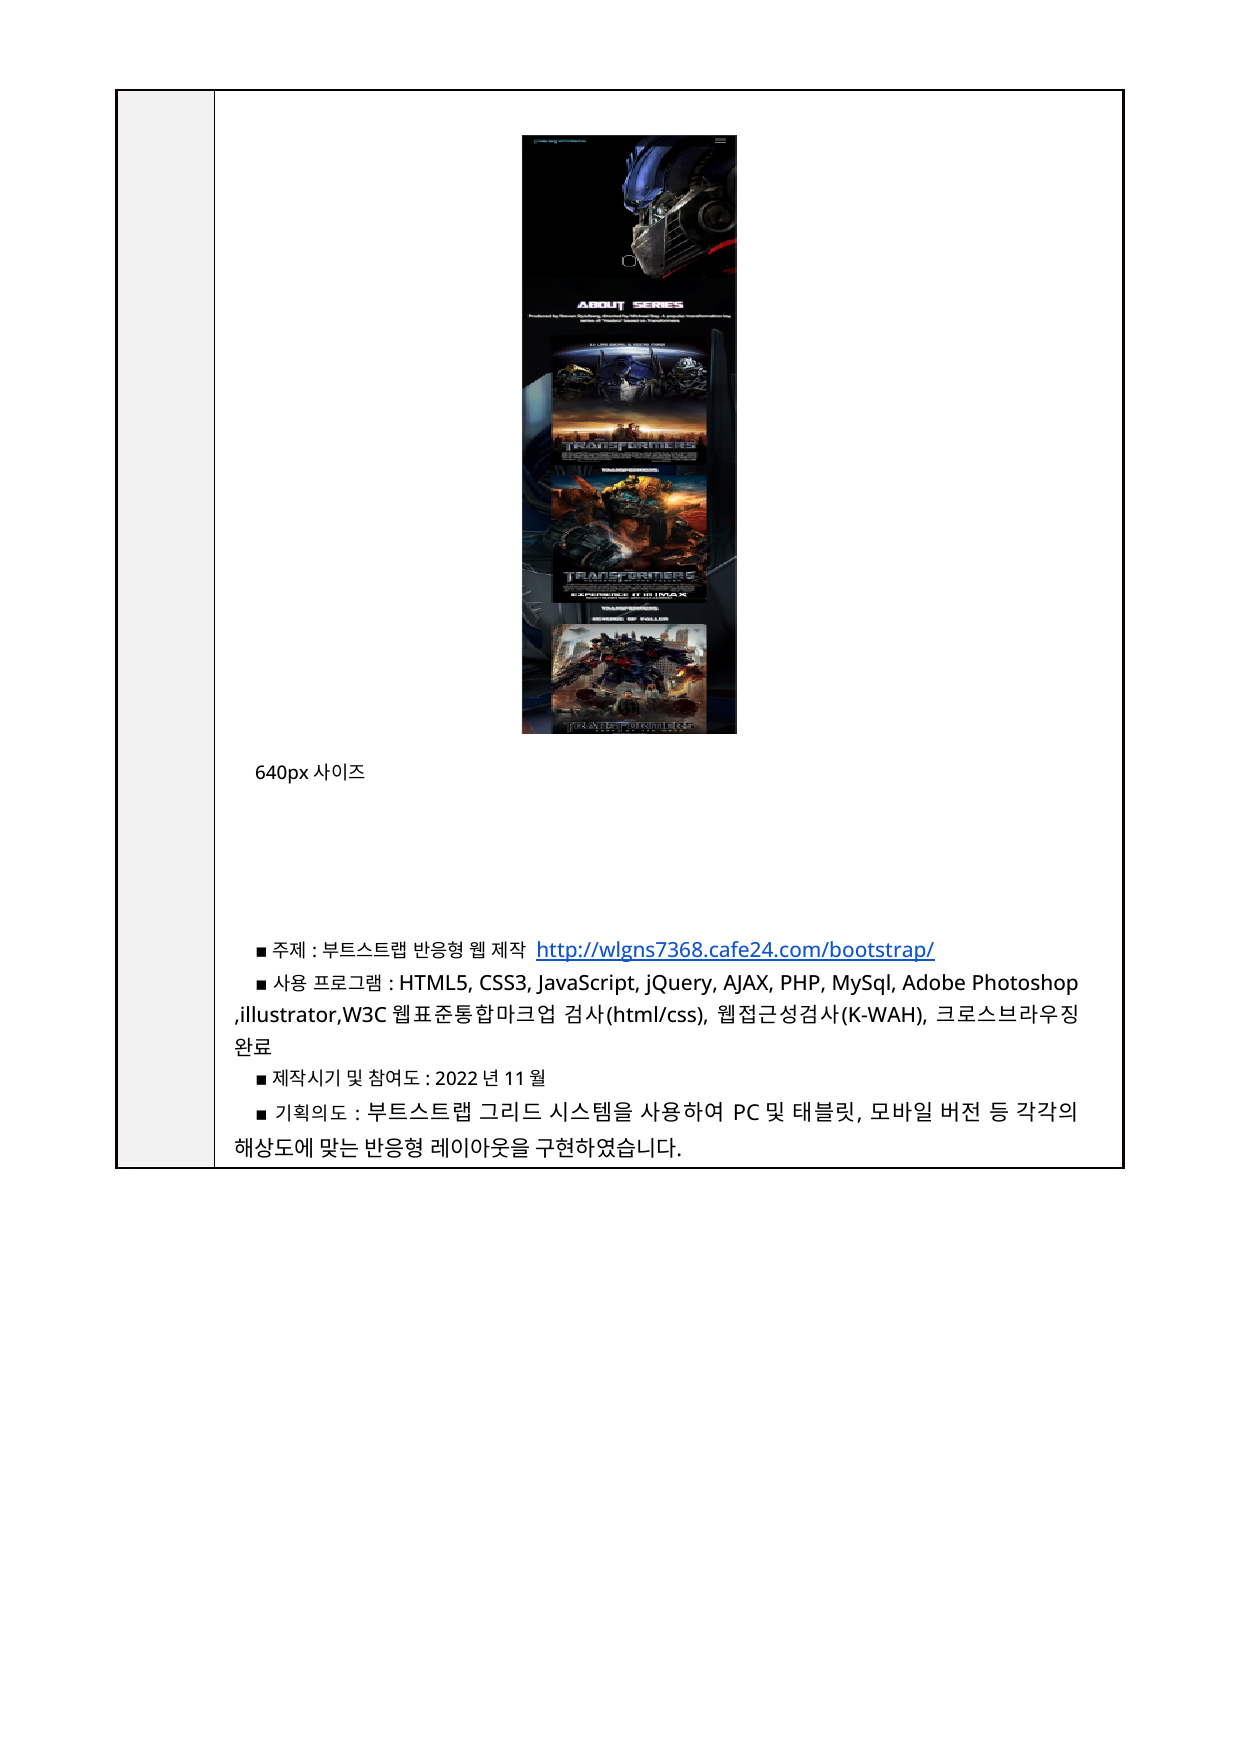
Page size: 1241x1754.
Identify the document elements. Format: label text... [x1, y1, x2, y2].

table_cell ▪ 주제 : 반응형 웹사이트 제작 http://wlgns7368.cafe24.com/media/ ▪ 사용 프로그램 : HTML5, CSS3, JavaScript, jQuery, AJAX, PHP, MySql, Adobe Photoshop FinalCut,illustrator,W3C웹표준통합마크업 검사(html/css), 웹접근성검사(K-WAH), 크로스브라우징 완료 ▪ 제작시기 및 참여도 : 2022년 10월 ▪ 기획의도 : 다양한 디바이스 사이즈를 고려하여 어느 디바이스에서도 이질감 없이 표현하도록 제작하였습니다. Javascript 그리드 레이아웃 라이브러리인 Masorny 플러그인을 사용하여 갤러리 페이지를 구현해내었습니다. 1920px 사이즈 640px 사이즈 ▪ 주제 : 부트스트랩 반응형 웹 제작 http://wlgns7368.cafe24.com/bootstrap/ ▪ 사용 프로그램 : HTML5, CSS3, JavaScript, jQuery, AJAX, PHP, MySql, Adobe Photoshop ,illustrator,W3C웹표준통합마크업 검사(html/css), 웹접근성검사(K-WAH), 크로스브라우징 완료 ▪ 제작시기 및 참여도 : 2022년 11월 ▪ 기획의도 : 부트스트랩 그리드 시스템을 사용하여 PC및 태블릿, 모바일 버전 등 각각의 해상도에 맞는 반응형 레이아웃을 구현하였습니다. 1600px(Wide PC) 1280px(PC) 1024px(Tablet) 640px(Mobile) - 주제 : 워드프레스 반응형 웹 제작 http://wlgns7368.cafe24.com/wordpress/ - 사용 프로그램 : Wordpress, HTML5, CSS3, JavaScript, jQuery, AJAX, PHP, MySql, Adobe Photoshop, illustrator, W3C웹표준통합마크업 검사(html/css), 웹접근성검 사(K-WAH), 크로스브라우징 완료 - 제작시기 및 참여도 : 2022년 11월 (3일) - 기획의도 : 워드프레스를 사용하여 보다 빠른 시간내에 각각의 해상도에 맞는 반응형 레이아웃을 구현하였습니다 . 1600px(Wide PC) 1280px(PC) 1024px(Tablet)640px(Mobile) [215, 91, 1122, 1166]
picture [521, 135, 737, 734]
